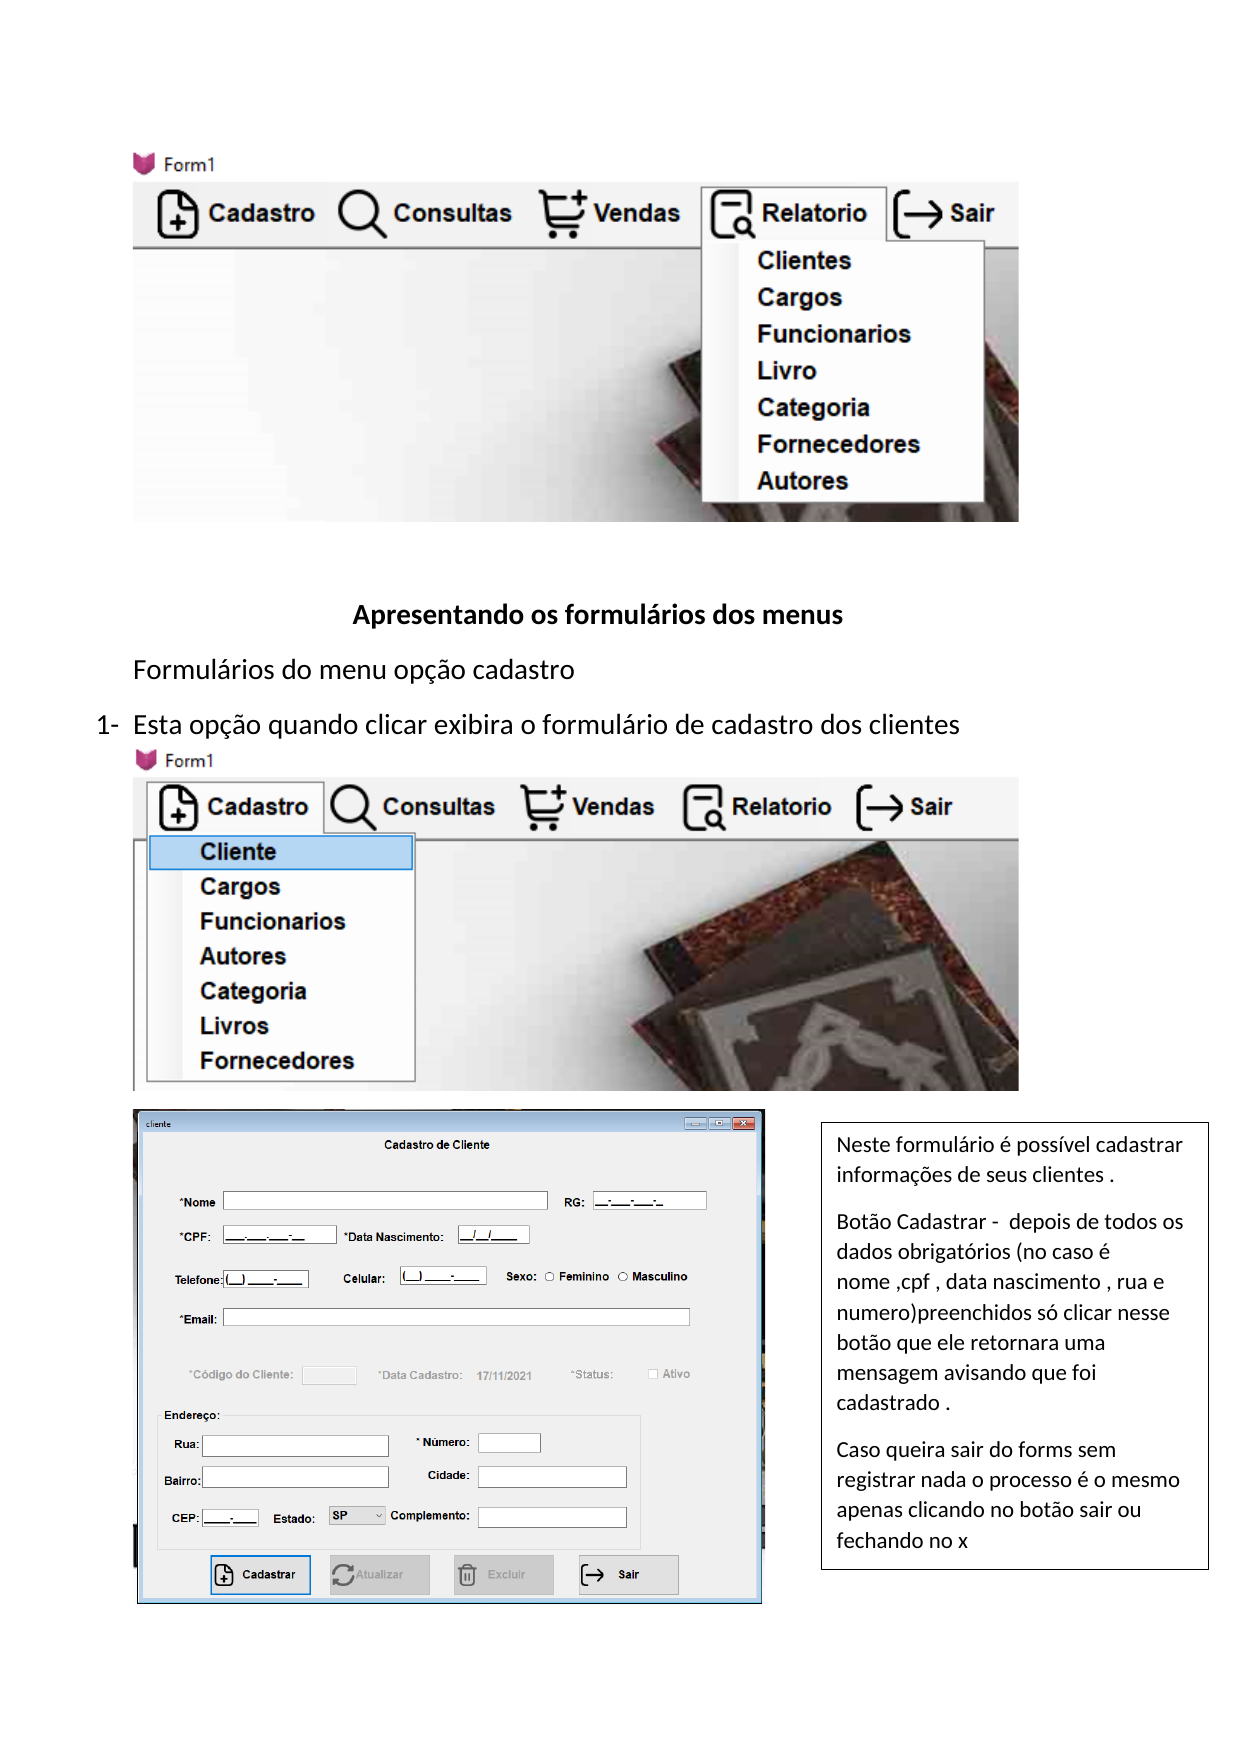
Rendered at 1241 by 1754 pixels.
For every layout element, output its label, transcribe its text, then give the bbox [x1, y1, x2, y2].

list Esta opção quando clicar exibira o formulário de cadastro dos clientes [95, 706, 1063, 742]
text Apresentando os formulários dos menus [133, 596, 1063, 631]
text Formulários do menu opção cadastro [133, 651, 1063, 686]
picture [132, 1109, 766, 1605]
